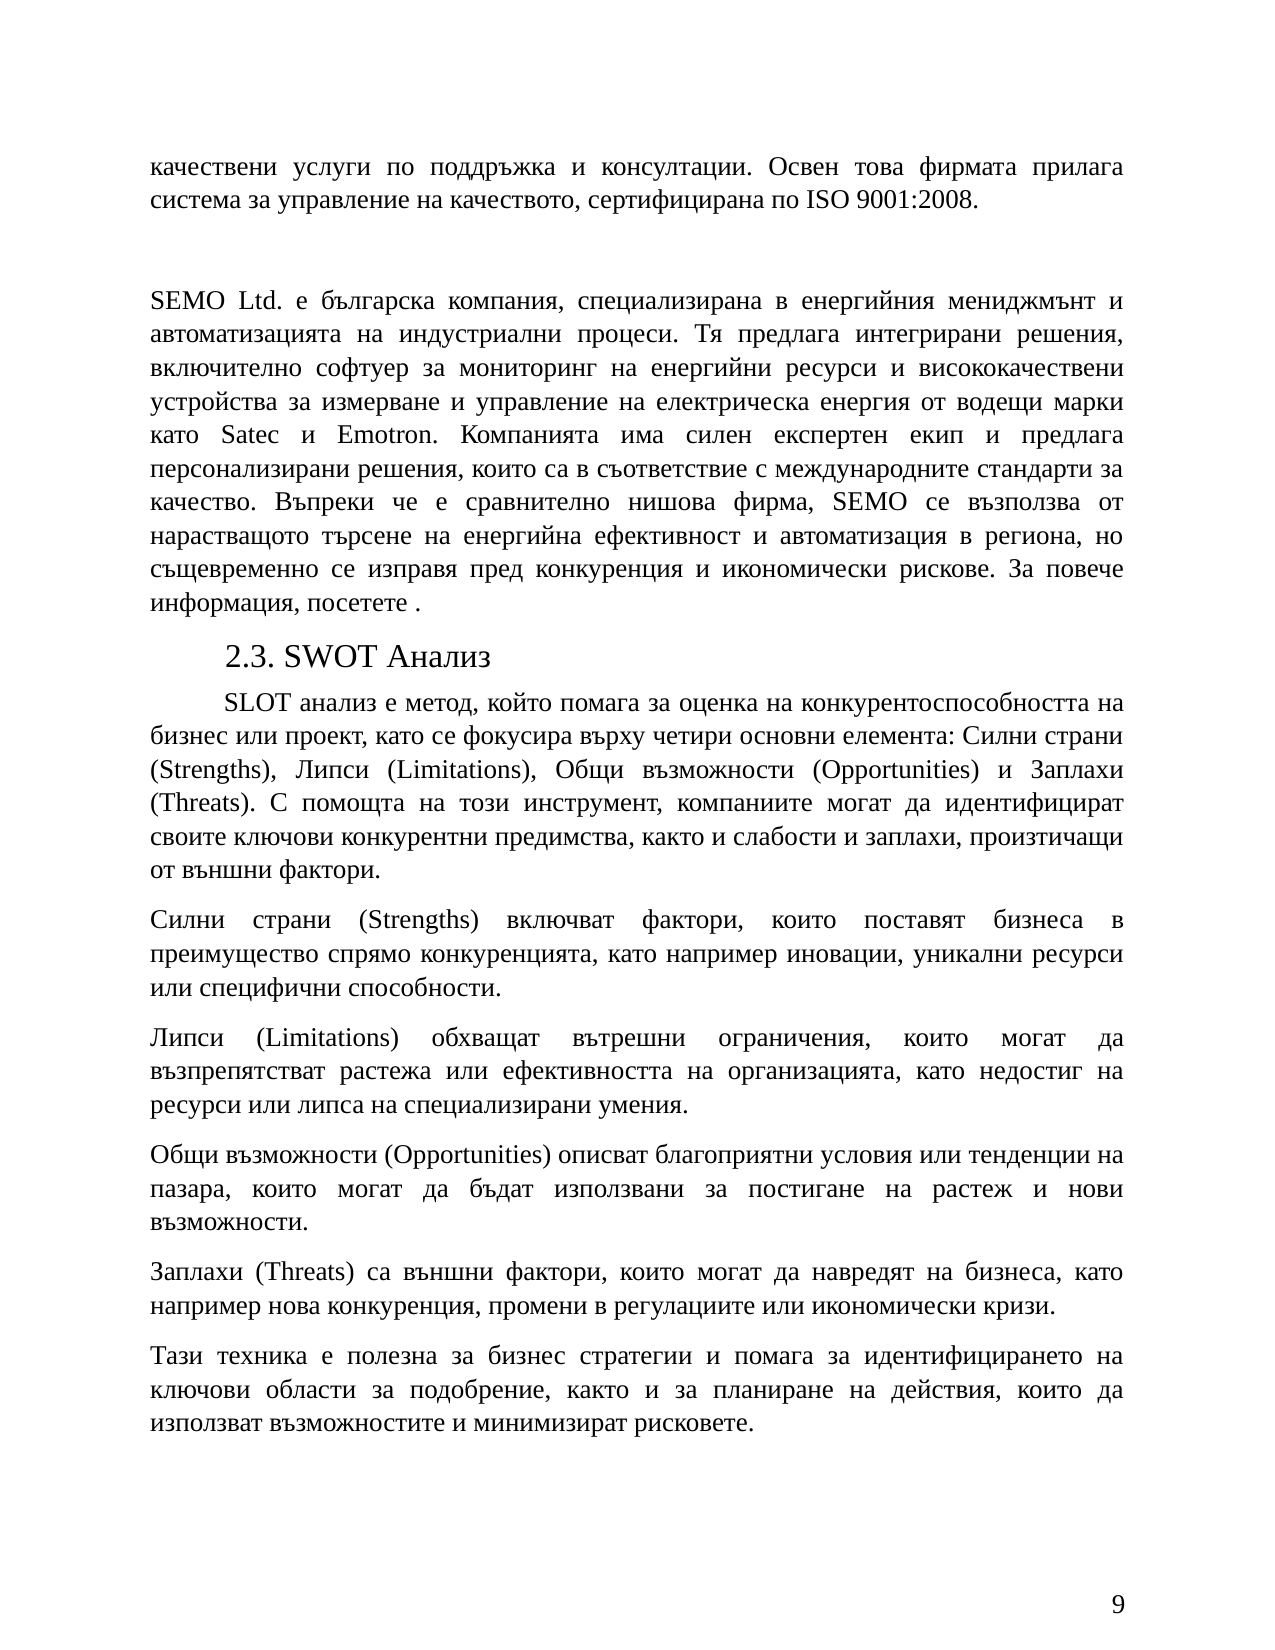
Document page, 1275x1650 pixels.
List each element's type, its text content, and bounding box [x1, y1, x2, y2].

text Силни страни (Strengths) включват фактори, които поставят бизнеса в преимущество спрямо конкуренцията, като например иновации, уникални ресурси или специфични способности. [150, 904, 1125, 1002]
text SLOT анализ е метод, който помага за оценка на конкурентоспособността на бизнес или проект, като се фокусира върху четири основни елемента: Силни страни (Strengths), Липси (Limitations), Общи възможности (Opportunities) и Заплахи (Threats). С помощта на този инструмент, компаниите могат да идентифицират своите ключови конкурентни предимства, както и слабости и заплахи, произтичащи от външни фактори. [150, 686, 1125, 884]
text Заплахи (Threats) са външни фактори, които могат да навредят на бизнеса, като например нова конкуренция, промени в регулациите или икономически кризи. [150, 1256, 1125, 1320]
subtitle 2.3. SWOT Анализ [225, 636, 1125, 674]
text Тази техника е полезна за бизнес стратегии и помага за идентифицирането на ключови области за подобрение, както и за планиране на действия, които да използват възможностите и минимизират рисковете. [150, 1339, 1125, 1437]
text SEMO Ltd. е българска компания, специализирана в енергийния мениджмънт и автоматизацията на индустриални процеси. Тя предлага интегрирани решения, включително софтуер за мониторинг на енергийни ресурси и висококачествени устройства за измерване и управление на електрическа енергия от водещи марки като Satec и Emotron. Компанията има силен експертен екип и предлага персонализирани решения, които са в съответствие с международните стандарти за качество. Въпреки че е сравнително нишова фирма, SEMO се възползва от нарастващото търсене на енергийна ефективност и автоматизация в региона, но същевременно се изправя пред конкуренция и икономически рискове. За повече информация, посетете . [150, 284, 1125, 617]
text Общи възможности (Opportunities) описват благоприятни условия или тенденции на пазара, които могат да бъдат използвани за постигане на растеж и нови възможности. [150, 1138, 1125, 1236]
text Липси (Limitations) обхващат вътрешни ограничения, които могат да възпрепятстват растежа или ефективността на организацията, като недостиг на ресурси или липса на специализирани умения. [150, 1021, 1125, 1119]
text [150, 150, 1125, 215]
